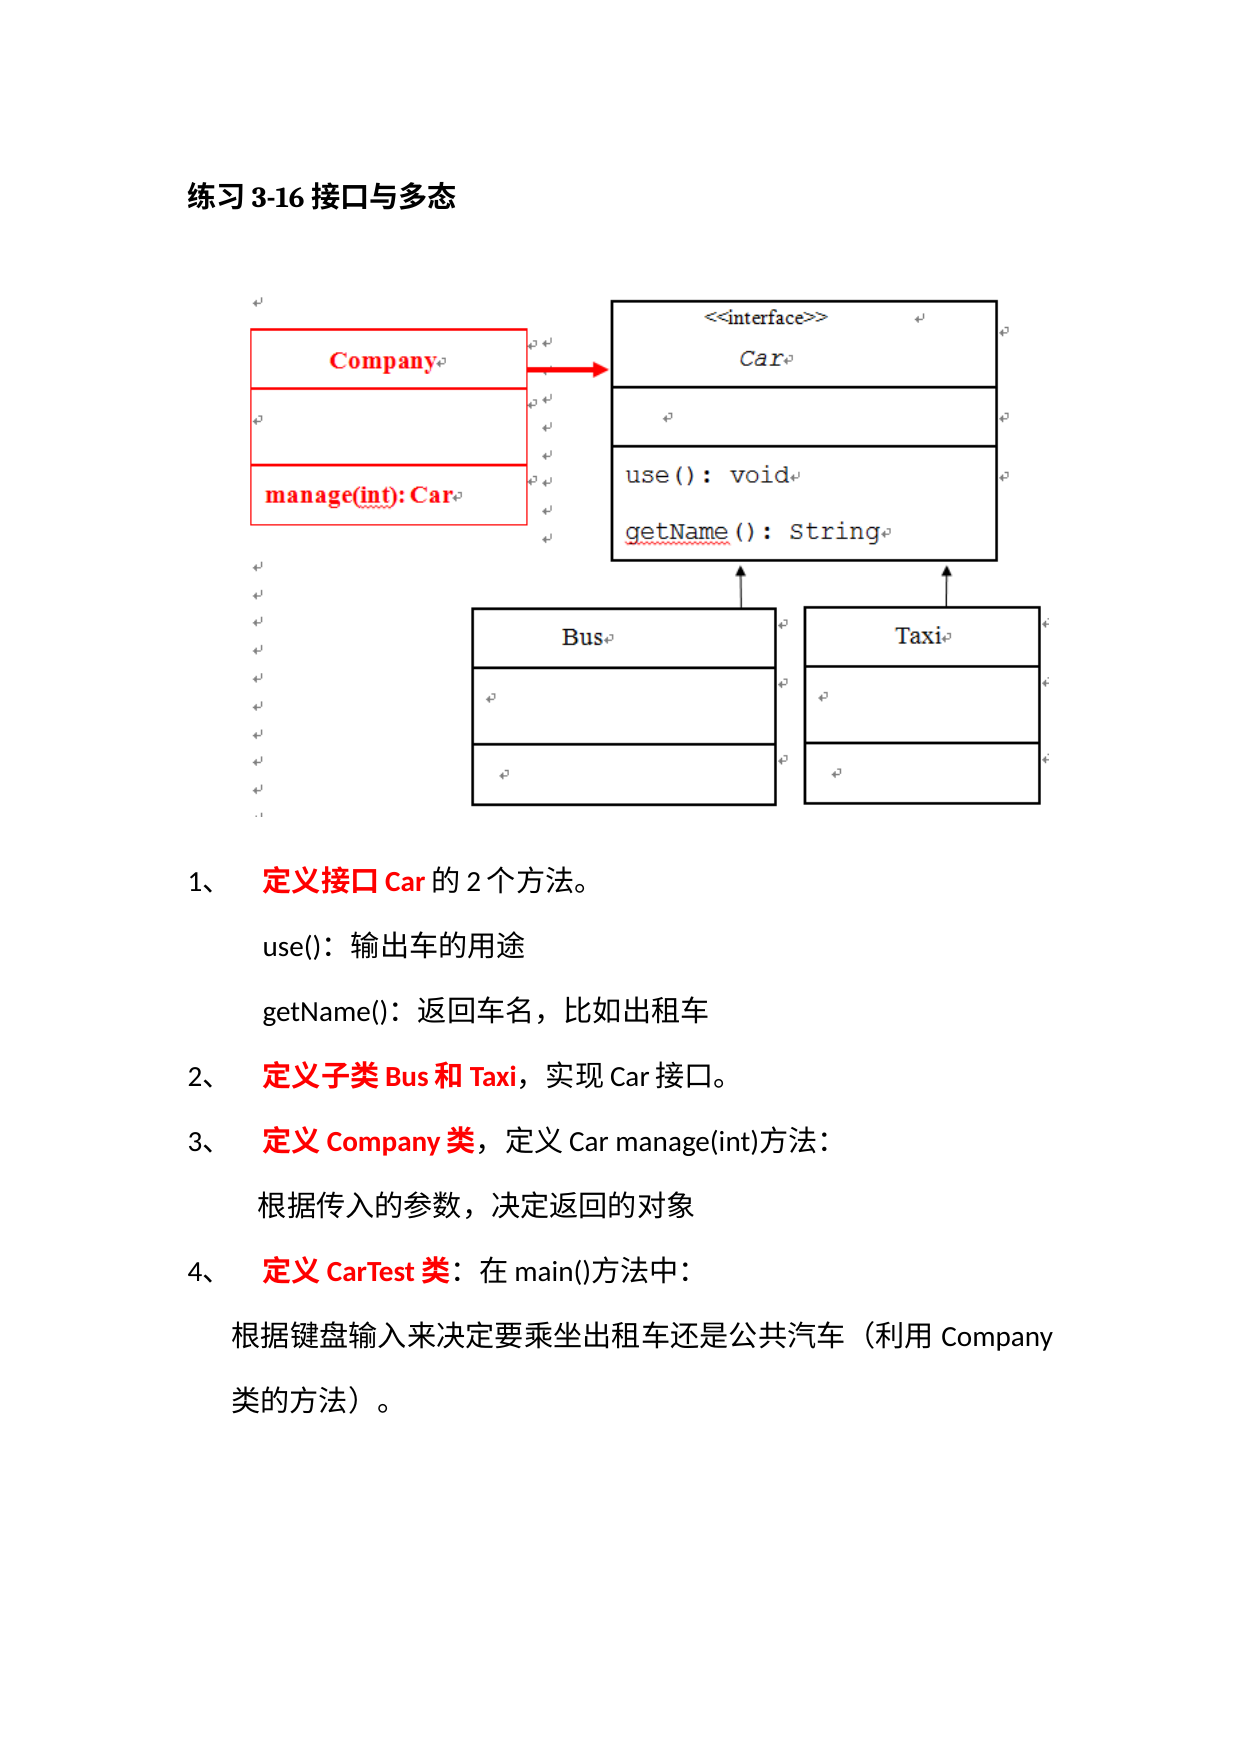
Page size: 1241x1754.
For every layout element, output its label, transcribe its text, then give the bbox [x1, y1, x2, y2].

text getName()：返回车名，比如出租车 [262, 977, 1053, 1042]
list 定义Company类，定义Car manage(int)方法： [187, 1107, 1053, 1172]
subtitle 练习3-16 接口与多态 [187, 162, 1053, 227]
list 定义接口Car的2个方法。 [187, 847, 1053, 912]
list 定义CarTest类：在main()方法中： [187, 1237, 1053, 1302]
list 定义子类Bus和Taxi，实现Car接口。 [187, 1042, 1053, 1107]
picture [245, 280, 1049, 817]
text 根据传入的参数，决定返回的对象 [231, 1172, 1053, 1237]
text use()：输出车的用途 [262, 912, 1053, 977]
text 根据键盘输入来决定要乘坐出租车还是公共汽车（利用Company类的方法）。 [231, 1302, 1053, 1432]
